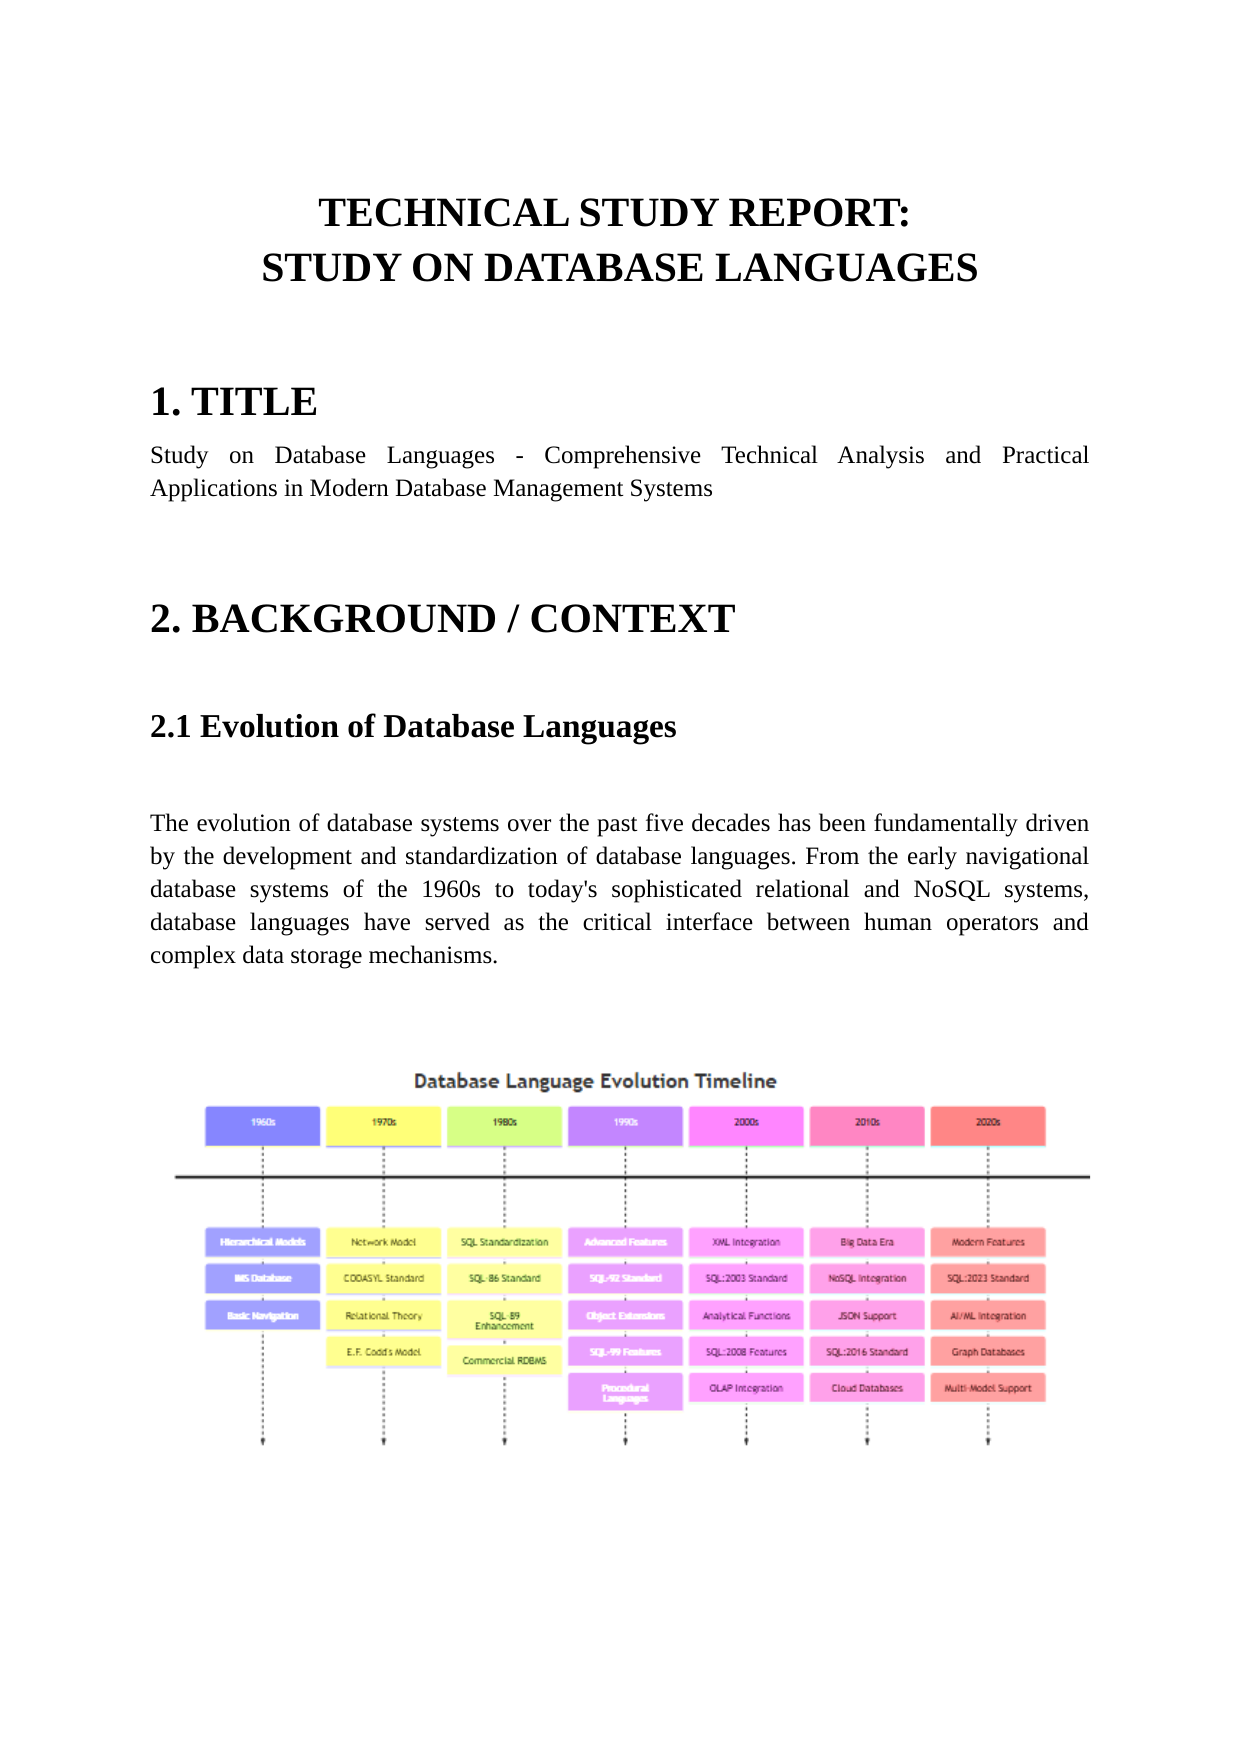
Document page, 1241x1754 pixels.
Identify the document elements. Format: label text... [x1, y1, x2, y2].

picture [150, 1040, 1091, 1457]
subtitle 1. TITLE [150, 377, 1090, 424]
text The evolution of database systems over the past five decades has been fundamentally driven by the development and standardization of database languages. From the early navigational database systems of the 1960s to today's sophisticated relational and NoSQL systems, database languages have served as the critical interface between human operators and complex data storage mechanisms. [150, 808, 1090, 969]
subtitle 2.1 Evolution of Database Languages [150, 706, 1090, 745]
text Study on Database Languages - Comprehensive Technical Analysis and Practical Applications in Modern Database Management Systems [150, 440, 1090, 502]
subtitle TECHNICAL STUDY REPORT: STUDY ON DATABASE LANGUAGES [150, 187, 1090, 291]
subtitle 2. BACKGROUND / CONTEXT [150, 593, 1090, 641]
